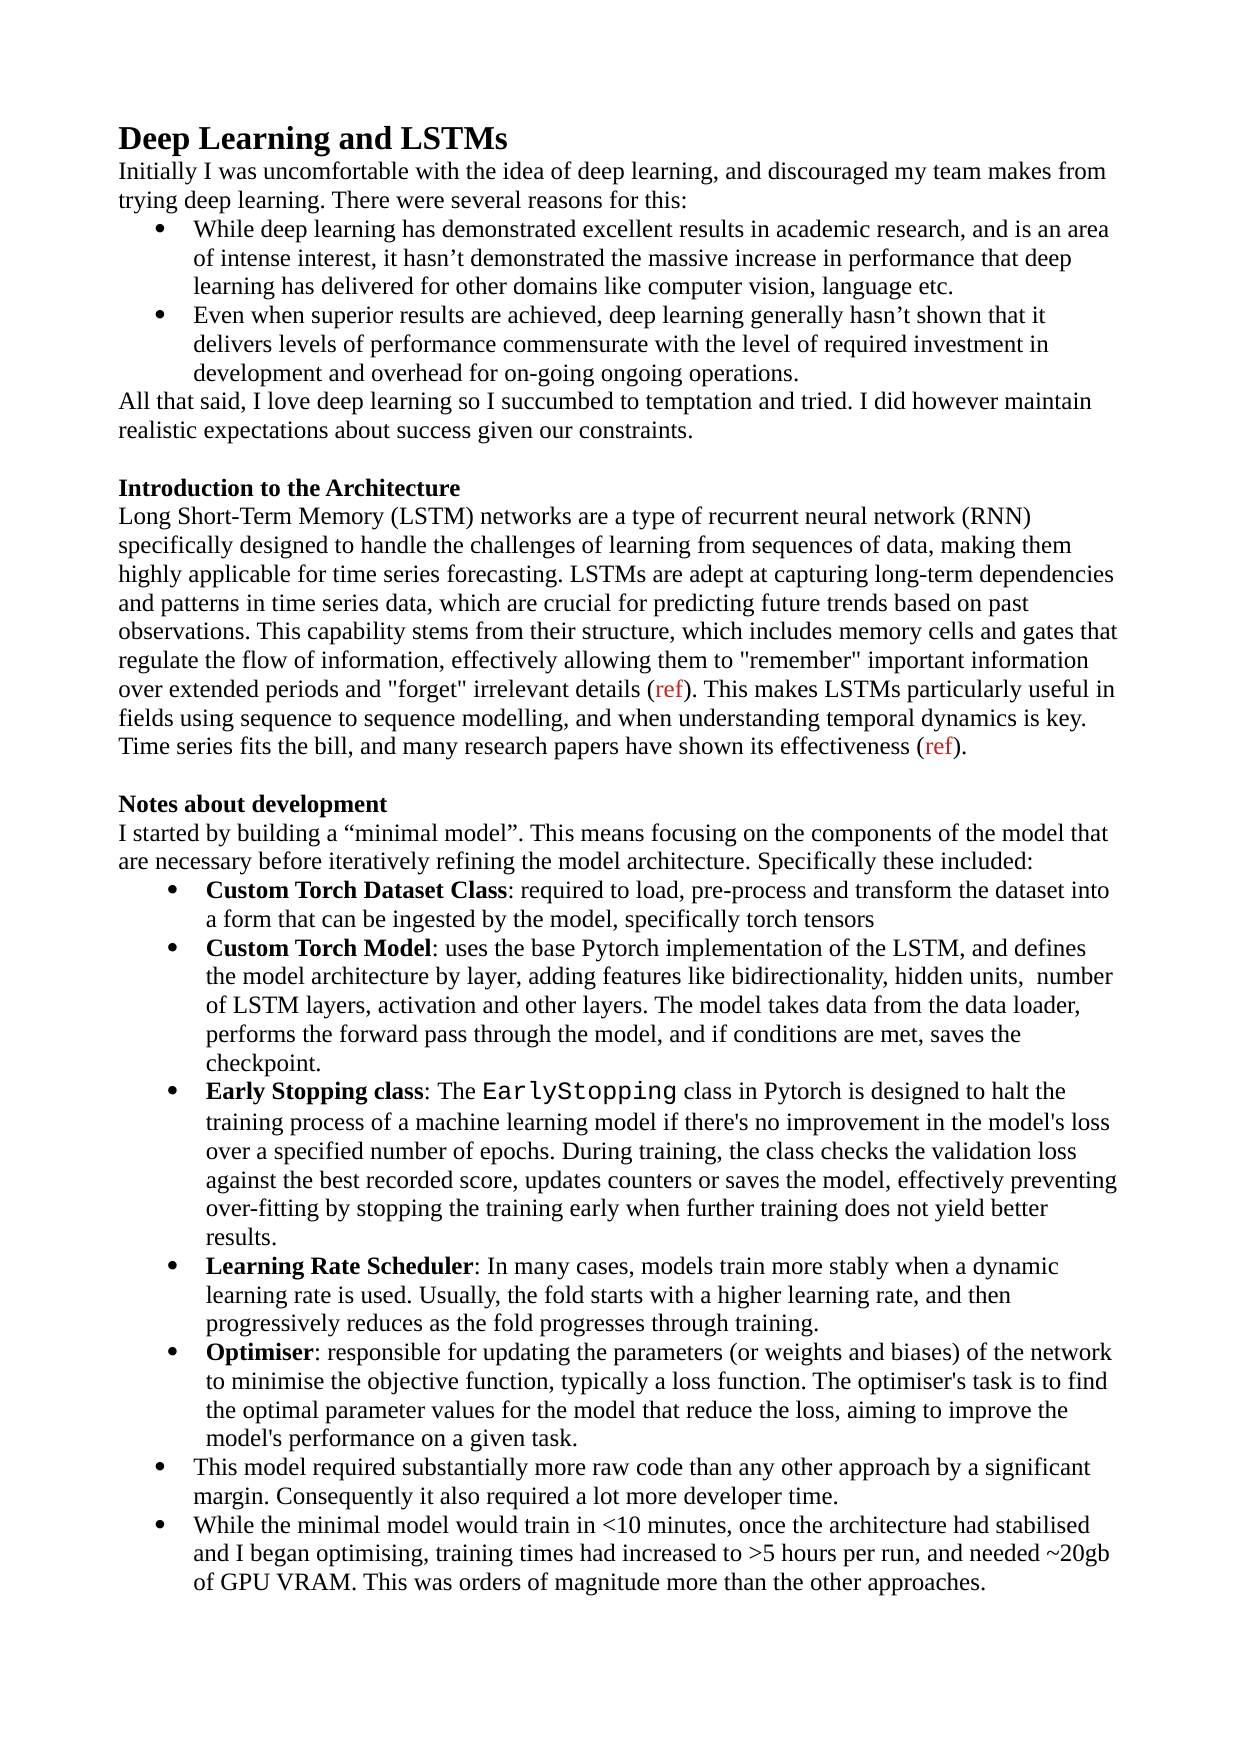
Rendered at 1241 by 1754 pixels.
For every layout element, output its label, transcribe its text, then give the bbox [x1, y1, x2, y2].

list Custom Torch Model: uses the base Pytorch implementation of the LSTM, and defines the model architecture by layer, adding features like bidirectionality, hidden units, number of LSTM layers, activation and other layers. The model takes data from the data loader, performs the forward pass through the model, and if conditions are met, saves the checkpoint. [168, 933, 1122, 1076]
text Deep Learning and LSTMs [118, 118, 1122, 156]
list Even when superior results are achieved, deep learning generally hasn’t shown that it delivers levels of performance commensurate with the level of required investment in development and overhead for on-going ongoing operations. [156, 300, 1122, 386]
text All that said, I love deep learning so I succumbed to temptation and tried. I did however maintain realistic expectations about success given our constraints. [118, 386, 1122, 444]
list Optimiser: responsible for updating the parameters (or weights and biases) of the network to minimise the objective function, typically a loss function. The optimiser's task is to find the optimal parameter values for the model that reduce the loss, aiming to improve the model's performance on a given task. [168, 1337, 1122, 1452]
list Custom Torch Dataset Class: required to load, pre-process and transform the dataset into a form that can be ingested by the model, specifically torch tensors [168, 875, 1122, 933]
text Initially I was uncomfortable with the idea of deep learning, and discouraged my team makes from trying deep learning. There were several reasons for this: [118, 156, 1122, 214]
list Learning Rate Scheduler: In many cases, models train more stably when a dynamic learning rate is used. Usually, the fold starts with a higher learning rate, and then progressively reduces as the fold progresses through training. [168, 1251, 1122, 1337]
list This model required substantially more raw code than any other approach by a significant margin. Consequently it also required a lot more developer time. [156, 1452, 1122, 1510]
list While deep learning has demonstrated excellent results in academic research, and is an area of intense interest, it hasn’t demonstrated the massive increase in performance that deep learning has delivered for other domains like computer vision, language etc. [156, 214, 1122, 300]
list While the minimal model would train in <10 minutes, once the architecture had stabilised and I began optimising, training times had increased to >5 hours per run, and needed ~20gb of GPU VRAM. This was orders of magnitude more than the other approaches. [156, 1510, 1122, 1596]
text I started by building a “minimal model”. This means focusing on the components of the model that are necessary before iteratively refining the model architecture. Specifically these included: [118, 818, 1122, 875]
text Long Short-Term Memory (LSTM) networks are a type of recurrent neural network (RNN) specifically designed to handle the challenges of learning from sequences of data, making them highly applicable for time series forecasting. LSTMs are adept at capturing long-term dependencies and patterns in time series data, which are crucial for predicting future trends based on past observations. This capability stems from their structure, which includes memory cells and gates that regulate the flow of information, effectively allowing them to "remember" important information over extended periods and "forget" irrelevant details (ref). This makes LSTMs particularly useful in fields using sequence to sequence modelling, and when understanding temporal dynamics is key. Time series fits the bill, and many research papers have shown its effectiveness (ref). [118, 501, 1122, 760]
text Notes about development [118, 789, 1122, 818]
text Introduction to the Architecture [118, 473, 1122, 501]
list Early Stopping class: The EarlyStopping class in Pytorch is designed to halt the training process of a machine learning model if there's no improvement in the model's loss over a specified number of epochs. During training, the class checks the validation loss against the best recorded score, updates counters or saves the model, effectively preventing over-fitting by stopping the training early when further training does not yield better results. [168, 1076, 1122, 1251]
